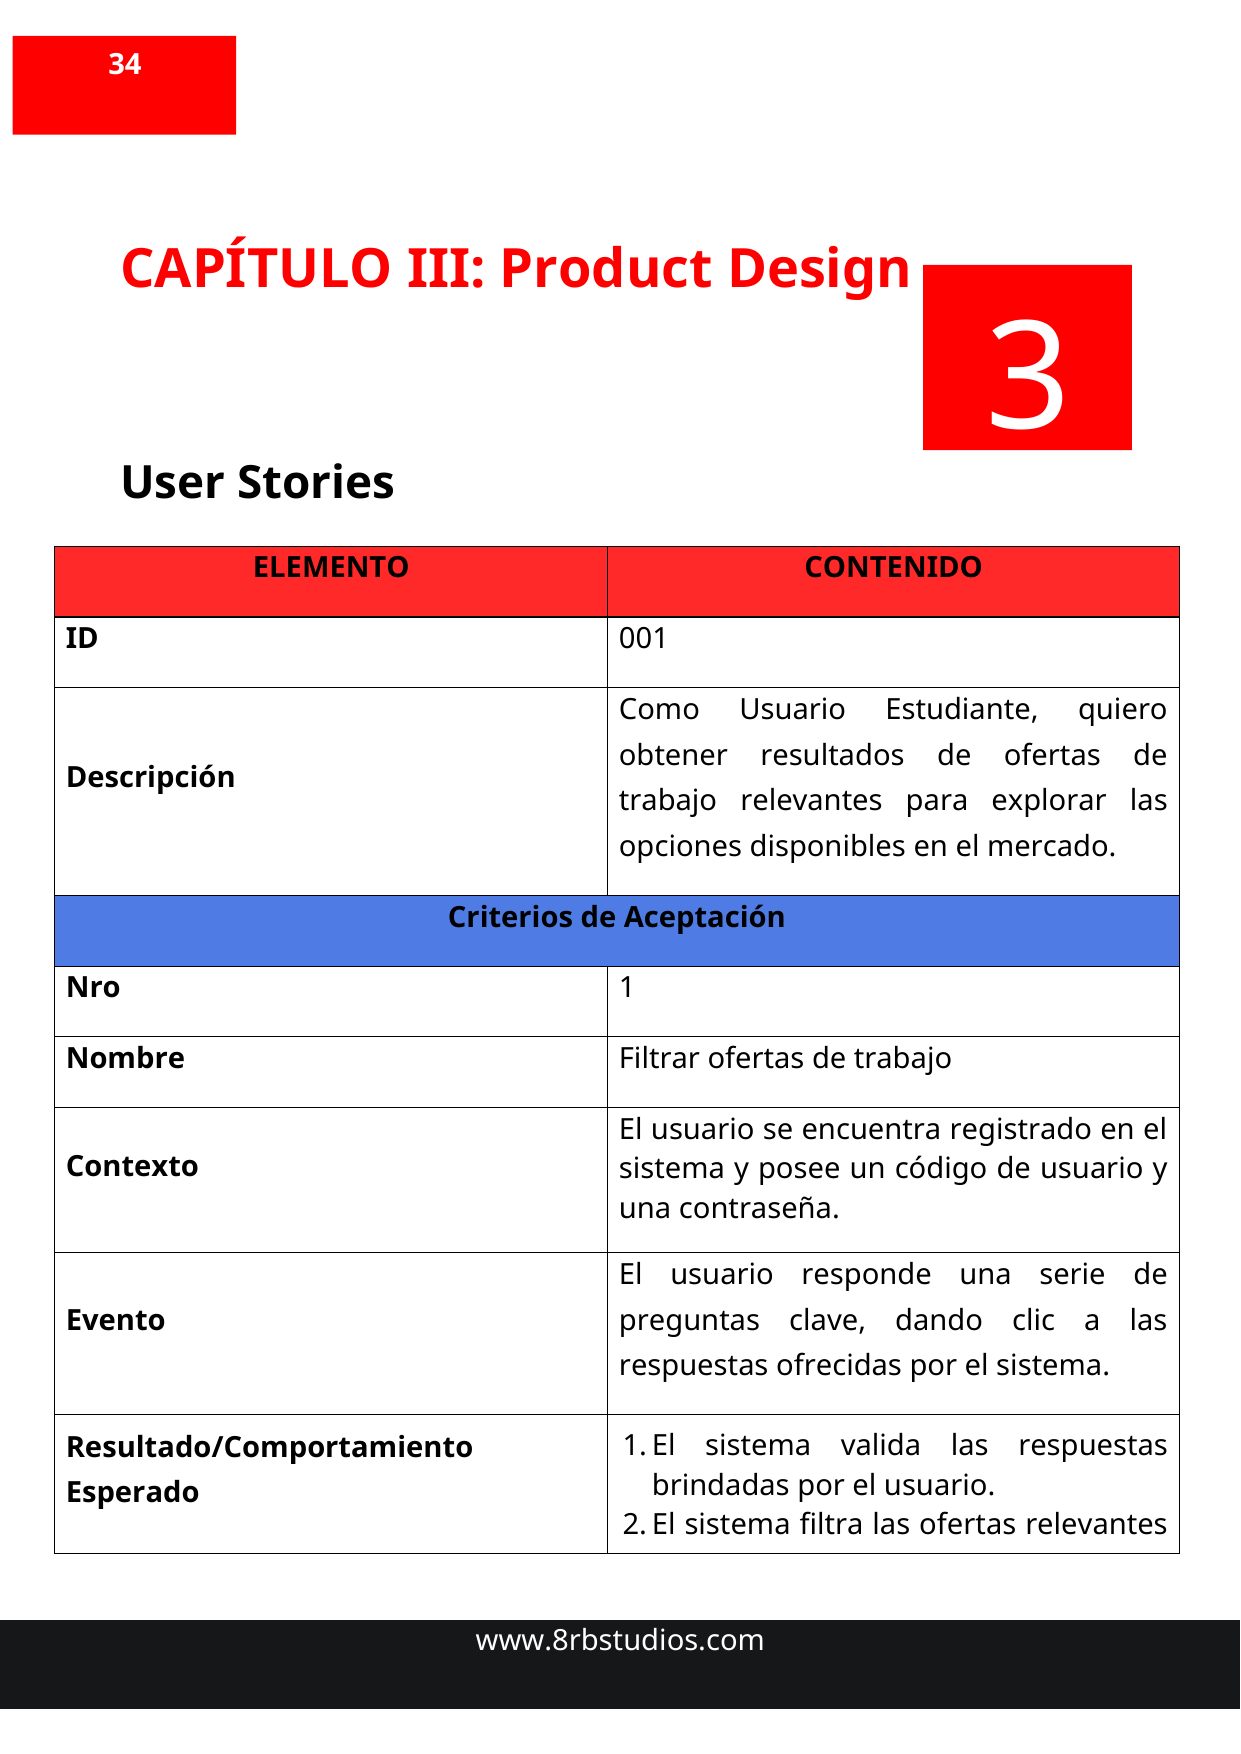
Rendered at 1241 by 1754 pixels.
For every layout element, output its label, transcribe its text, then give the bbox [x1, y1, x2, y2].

table_cell Contexto [55, 1108, 607, 1252]
subtitle CAPÍTULO III: Product Design [120, 229, 1120, 303]
table_cell 1 [608, 967, 1179, 1036]
table_cell ID [55, 618, 607, 687]
table_cell Filtrar ofertas de trabajo [608, 1037, 1179, 1107]
table_header CONTENIDO [608, 547, 1179, 616]
table_cell 001 [608, 618, 1179, 687]
table_cell Nro [55, 967, 607, 1036]
table_cell El usuario se encuentra registrado en el sistema y posee un código de usuario y una contraseña. [608, 1108, 1179, 1252]
table_cell Nombre [55, 1037, 607, 1107]
table_cell Criterios de Aceptación [55, 896, 1179, 966]
table_cell Evento [55, 1253, 607, 1414]
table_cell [55, 1415, 607, 1552]
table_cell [608, 1415, 1179, 1552]
subtitle User Stories [120, 449, 1120, 511]
table_cell El usuario responde una serie de preguntas clave, dando clic a las respuestas ofrecidas por el sistema. [608, 1253, 1179, 1414]
table_cell Como Usuario Estudiante, quiero obtener resultados de ofertas de trabajo relevantes para explorar las opciones disponibles en el mercado. [608, 688, 1179, 895]
table_cell Descripción [55, 688, 607, 895]
table_header ELEMENTO [55, 547, 607, 616]
